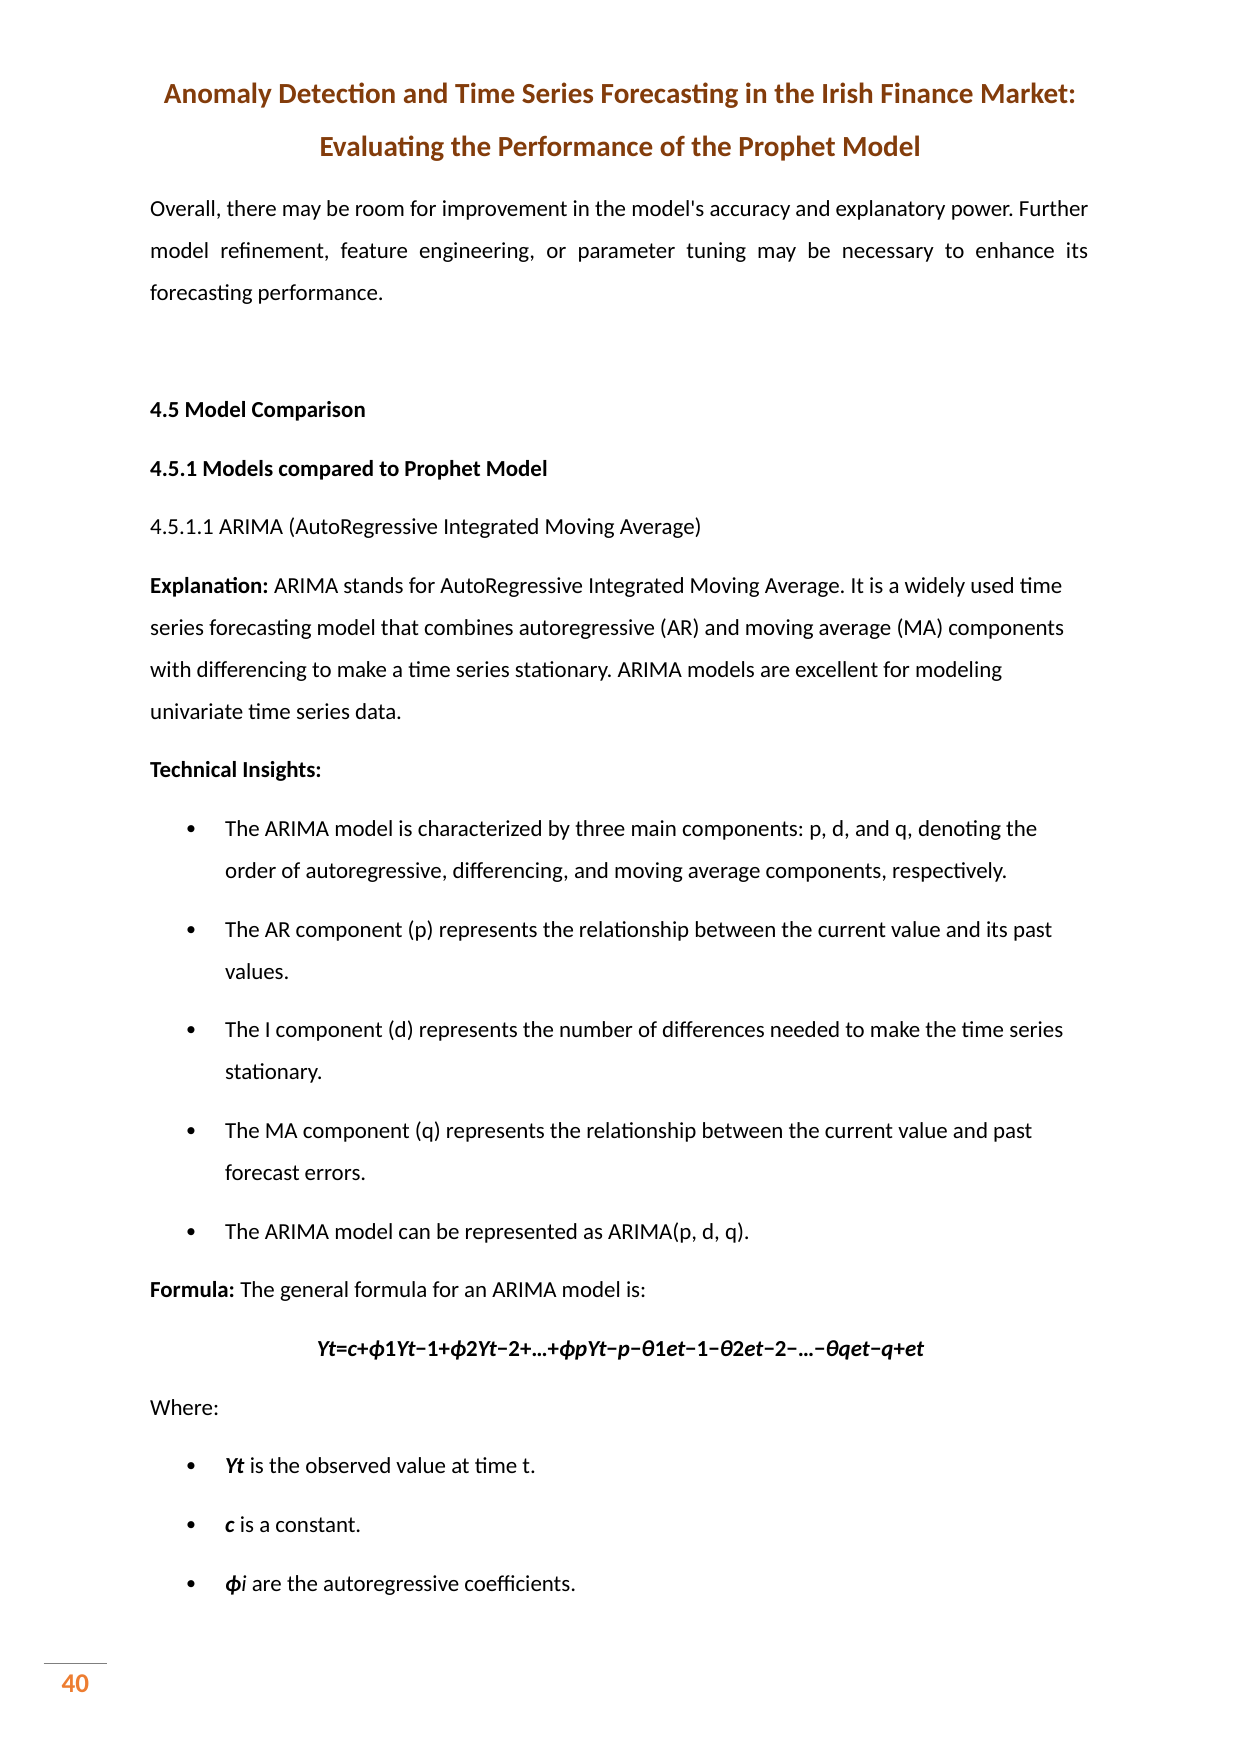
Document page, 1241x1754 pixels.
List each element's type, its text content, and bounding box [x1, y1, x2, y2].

list c is a constant. [187, 1510, 1090, 1538]
text Where: [150, 1393, 1090, 1421]
list The AR component (p) represents the relationship between the current value and its past values. [187, 915, 1090, 985]
text 4.5.1.1 ARIMA (AutoRegressive Integrated Moving Average) [150, 512, 1090, 540]
text Yt​=c+ϕ1​Yt−1​+ϕ2​Yt−2​+…+ϕp​Yt−p​−θ1​et−1​−θ2​et−2​−…−θq​et−q​+et​ [150, 1334, 1090, 1362]
list The ARIMA model can be represented as ARIMA(p, d, q). [187, 1217, 1090, 1245]
text Formula: The general formula for an ARIMA model is: [150, 1275, 1090, 1303]
text Technical Insights: [150, 756, 1090, 784]
list ϕi​ are the autoregressive coefficients. [187, 1569, 1090, 1597]
text 4.5 Model Comparison [150, 395, 1090, 423]
list The ARIMA model is characterized by three main components: p, d, and q, denoting the order of autoregressive, differencing, and moving average components, respectively. [187, 814, 1090, 884]
list Yt​ is the observed value at time t. [187, 1451, 1090, 1479]
list The MA component (q) represents the relationship between the current value and past forecast errors. [187, 1116, 1090, 1186]
text 4.5.1 Models compared to Prophet Model [150, 454, 1090, 482]
text Explanation: ARIMA stands for AutoRegressive Integrated Moving Average. It is a widely used time series forecasting model that combines autoregressive (AR) and moving average (MA) components with differencing to make a time series stationary. ARIMA models are excellent for modeling univariate time series data. [150, 571, 1090, 725]
list The I component (d) represents the number of differences needed to make the time series stationary. [187, 1016, 1090, 1086]
text Overall, there may be room for improvement in the model's accuracy and explanatory power. Further model refinement, feature engineering, or parameter tuning may be necessary to enhance its forecasting performance. [150, 194, 1090, 306]
